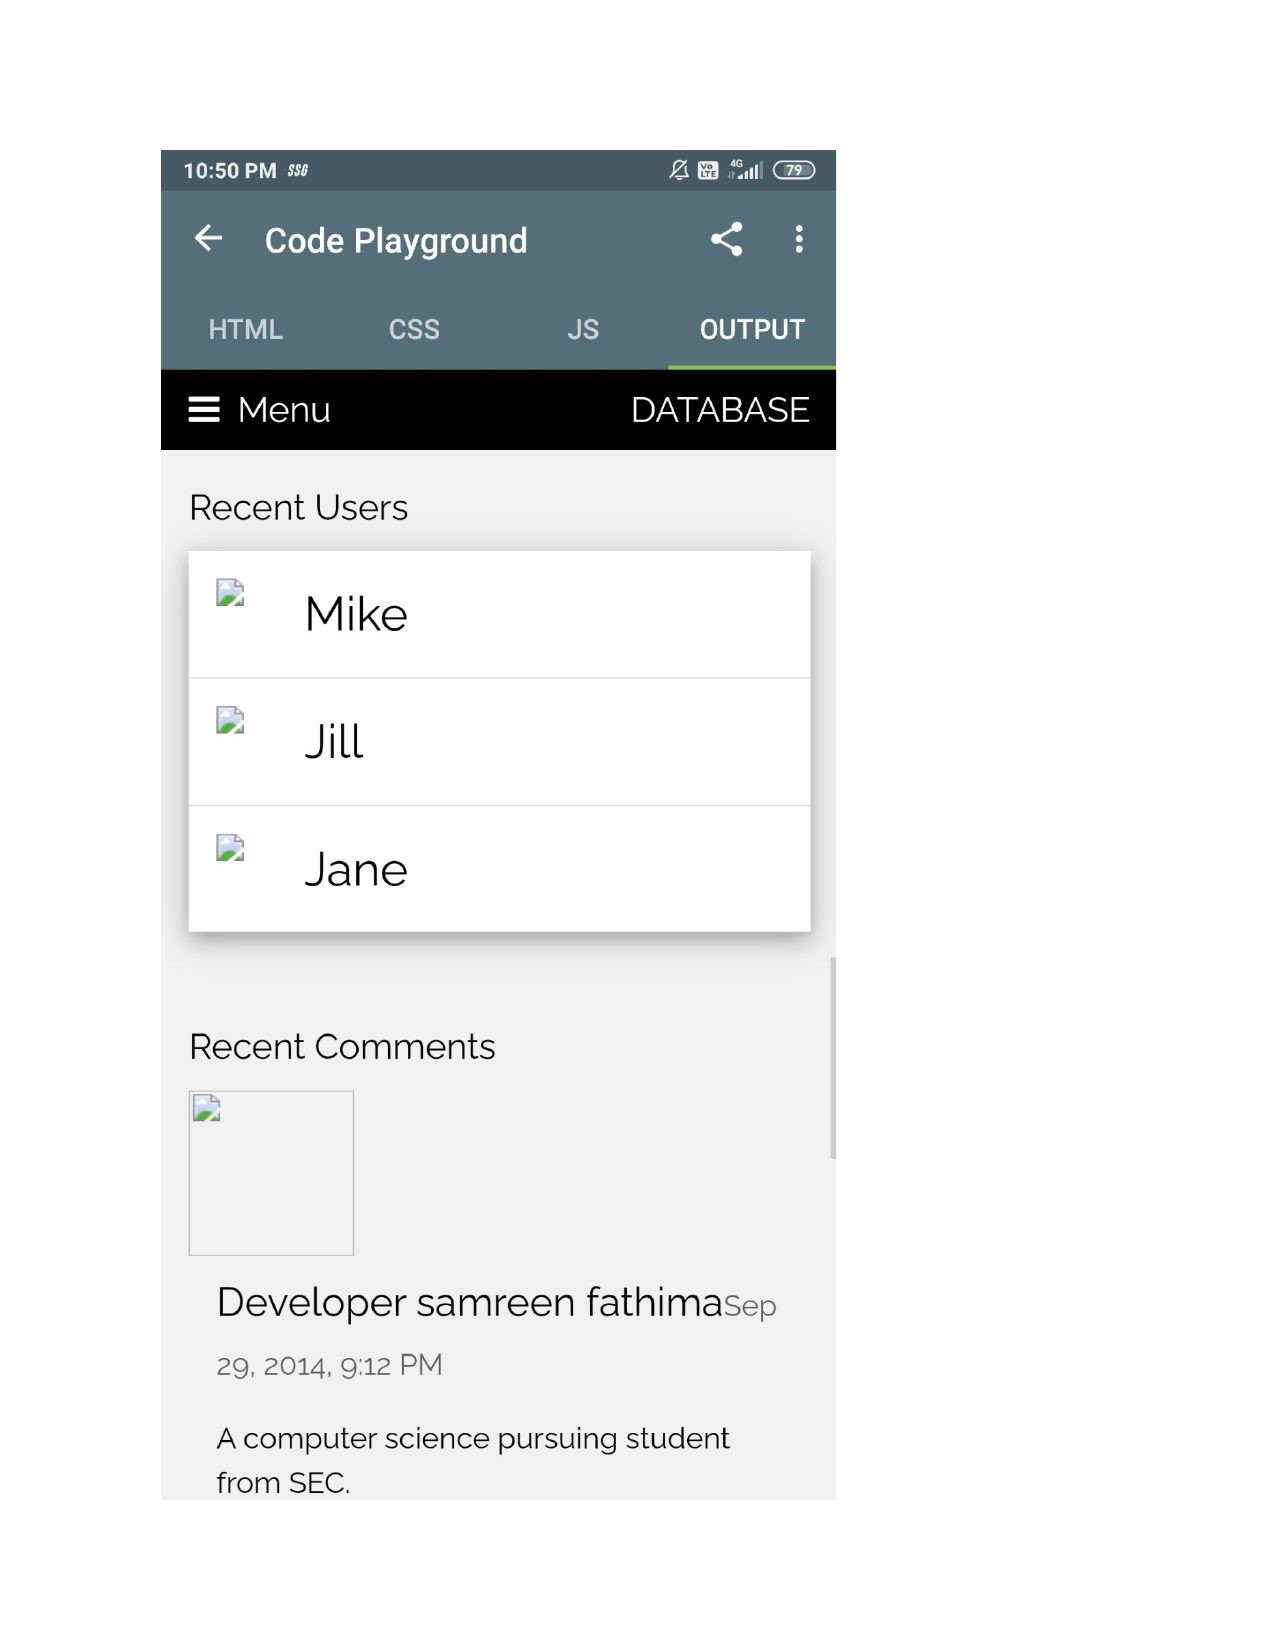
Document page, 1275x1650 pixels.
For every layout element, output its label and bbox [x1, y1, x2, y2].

picture [161, 150, 837, 1500]
